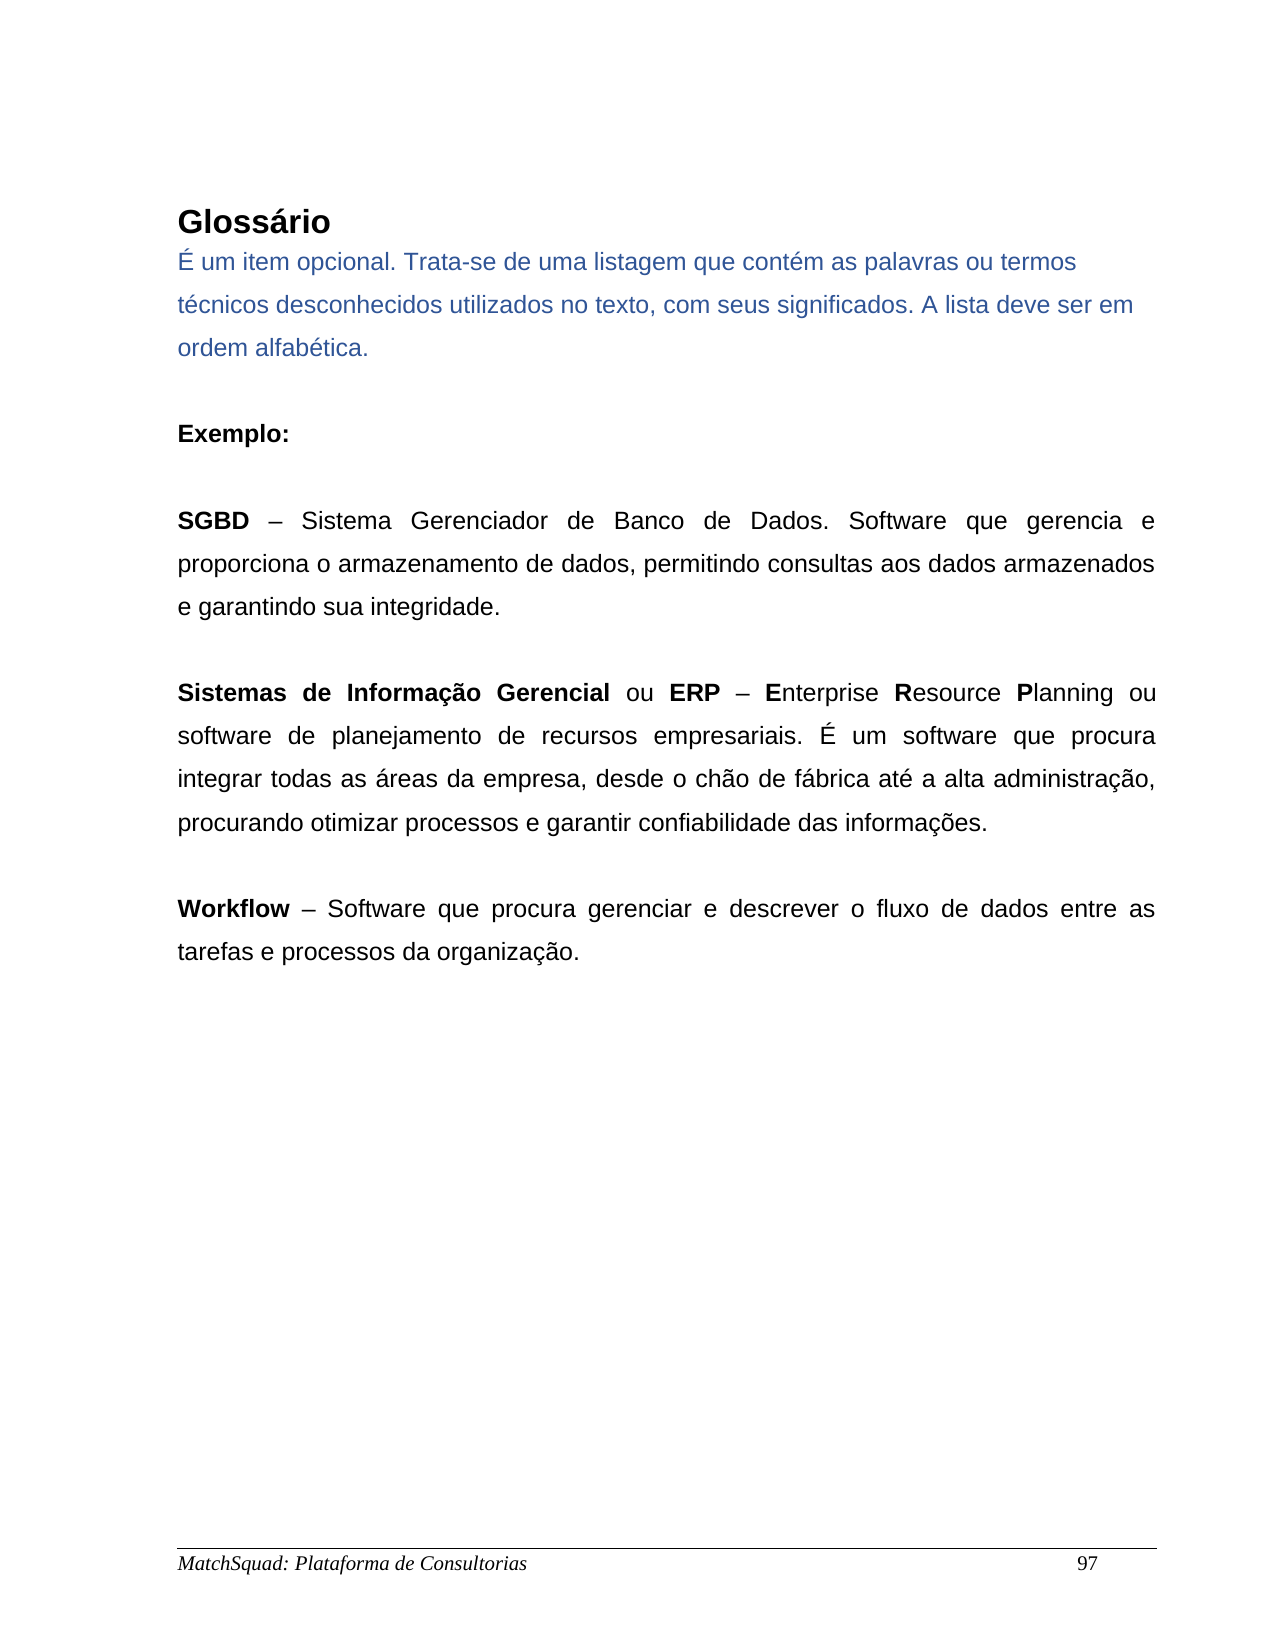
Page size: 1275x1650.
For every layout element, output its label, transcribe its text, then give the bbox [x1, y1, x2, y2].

text Sistemas de Informação Gerencial ou ERP – Enterprise Resource Planning ou software de planejamento de recursos empresariais. É um software que procura integrar todas as áreas da empresa, desde o chão de fábrica até a alta administração, procurando otimizar processos e garantir confiabilidade das informações. [177, 678, 1157, 836]
text Exemplo: [177, 419, 1157, 448]
text Workflow – Software que procura gerenciar e descrever o fluxo de dados entre as tarefas e processos da organização. [177, 894, 1157, 966]
text SGBD – Sistema Gerenciador de Banco de Dados. Software que gerencia e proporciona o armazenamento de dados, permitindo consultas aos dados armazenados e garantindo sua integridade. [177, 506, 1157, 621]
text É um item opcional. Trata-se de uma listagem que contém as palavras ou termos técnicos desconhecidos utilizados no texto, com seus significados. A lista deve ser em ordem alfabética. [177, 247, 1157, 362]
subtitle Glossário [177, 202, 1157, 241]
